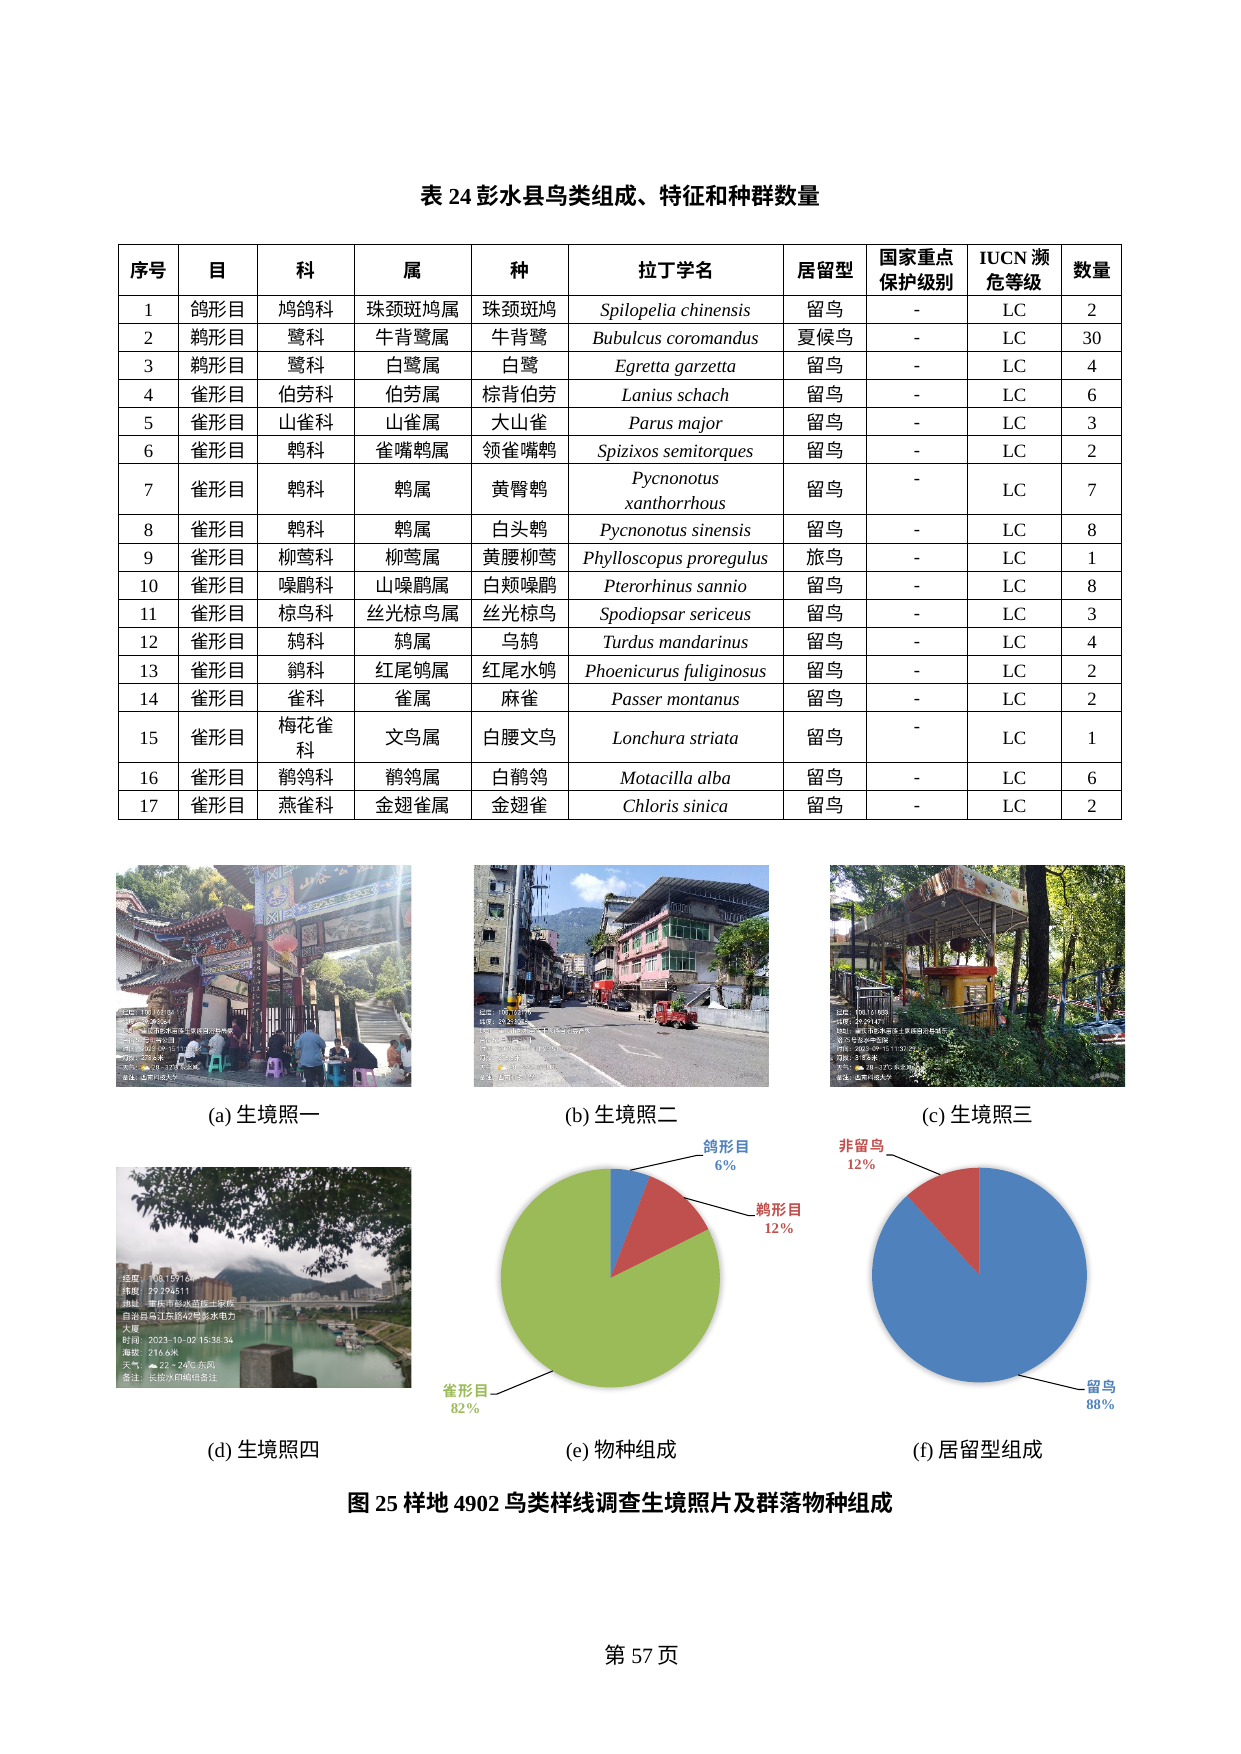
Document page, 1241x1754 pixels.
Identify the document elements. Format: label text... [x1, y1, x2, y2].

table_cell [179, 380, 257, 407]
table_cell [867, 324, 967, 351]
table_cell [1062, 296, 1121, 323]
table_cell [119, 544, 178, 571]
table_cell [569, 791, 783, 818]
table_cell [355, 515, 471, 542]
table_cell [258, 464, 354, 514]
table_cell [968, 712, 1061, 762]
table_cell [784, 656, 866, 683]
text 图 25 样地4902鸟类样线调查生境照片及群落物种组成 [112, 1469, 1128, 1534]
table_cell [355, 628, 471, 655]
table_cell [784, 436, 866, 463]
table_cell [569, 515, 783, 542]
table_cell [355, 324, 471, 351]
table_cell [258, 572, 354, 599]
picture [116, 865, 412, 1087]
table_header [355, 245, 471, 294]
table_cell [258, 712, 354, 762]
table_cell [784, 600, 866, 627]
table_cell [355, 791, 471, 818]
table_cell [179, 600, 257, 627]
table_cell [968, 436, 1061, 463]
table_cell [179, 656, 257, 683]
picture [830, 865, 1126, 1087]
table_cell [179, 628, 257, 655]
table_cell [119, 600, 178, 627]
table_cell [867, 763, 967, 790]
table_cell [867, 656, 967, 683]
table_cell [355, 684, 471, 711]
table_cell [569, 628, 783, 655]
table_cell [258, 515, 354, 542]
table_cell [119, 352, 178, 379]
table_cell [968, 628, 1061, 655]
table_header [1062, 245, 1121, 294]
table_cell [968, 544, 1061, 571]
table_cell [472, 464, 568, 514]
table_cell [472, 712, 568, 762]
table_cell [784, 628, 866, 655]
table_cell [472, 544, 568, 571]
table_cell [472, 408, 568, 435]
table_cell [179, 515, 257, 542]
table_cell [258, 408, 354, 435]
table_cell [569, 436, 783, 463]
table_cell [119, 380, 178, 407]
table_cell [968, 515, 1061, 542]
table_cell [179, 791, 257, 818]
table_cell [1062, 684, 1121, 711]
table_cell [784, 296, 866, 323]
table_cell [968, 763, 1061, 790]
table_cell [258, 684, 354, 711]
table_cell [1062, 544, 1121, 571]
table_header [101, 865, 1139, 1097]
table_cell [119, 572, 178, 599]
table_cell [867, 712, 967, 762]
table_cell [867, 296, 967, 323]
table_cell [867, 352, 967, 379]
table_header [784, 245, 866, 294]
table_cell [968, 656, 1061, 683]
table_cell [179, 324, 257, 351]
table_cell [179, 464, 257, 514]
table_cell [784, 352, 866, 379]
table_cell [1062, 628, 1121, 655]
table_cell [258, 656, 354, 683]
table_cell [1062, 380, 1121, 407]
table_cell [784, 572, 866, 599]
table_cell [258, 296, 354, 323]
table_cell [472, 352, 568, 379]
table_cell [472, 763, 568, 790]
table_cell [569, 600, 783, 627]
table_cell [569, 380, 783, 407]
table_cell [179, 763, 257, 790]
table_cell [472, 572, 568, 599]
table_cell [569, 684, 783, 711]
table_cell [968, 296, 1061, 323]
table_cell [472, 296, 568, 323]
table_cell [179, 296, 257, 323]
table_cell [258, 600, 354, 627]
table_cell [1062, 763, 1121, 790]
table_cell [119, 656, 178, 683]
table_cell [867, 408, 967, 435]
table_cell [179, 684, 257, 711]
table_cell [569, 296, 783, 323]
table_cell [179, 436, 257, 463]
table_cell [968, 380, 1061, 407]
text 表 24 彭水县鸟类组成、特征和种群数量 [112, 162, 1128, 227]
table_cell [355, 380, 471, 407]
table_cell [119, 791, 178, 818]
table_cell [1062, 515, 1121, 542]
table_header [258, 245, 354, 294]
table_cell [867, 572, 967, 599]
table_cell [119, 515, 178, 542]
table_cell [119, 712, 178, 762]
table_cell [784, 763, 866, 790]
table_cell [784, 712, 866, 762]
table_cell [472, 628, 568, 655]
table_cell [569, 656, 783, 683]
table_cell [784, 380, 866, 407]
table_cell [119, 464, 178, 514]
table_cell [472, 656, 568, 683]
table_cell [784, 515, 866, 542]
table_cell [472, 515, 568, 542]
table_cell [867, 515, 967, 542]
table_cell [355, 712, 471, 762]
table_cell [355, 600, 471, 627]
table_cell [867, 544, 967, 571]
picture [116, 1167, 412, 1388]
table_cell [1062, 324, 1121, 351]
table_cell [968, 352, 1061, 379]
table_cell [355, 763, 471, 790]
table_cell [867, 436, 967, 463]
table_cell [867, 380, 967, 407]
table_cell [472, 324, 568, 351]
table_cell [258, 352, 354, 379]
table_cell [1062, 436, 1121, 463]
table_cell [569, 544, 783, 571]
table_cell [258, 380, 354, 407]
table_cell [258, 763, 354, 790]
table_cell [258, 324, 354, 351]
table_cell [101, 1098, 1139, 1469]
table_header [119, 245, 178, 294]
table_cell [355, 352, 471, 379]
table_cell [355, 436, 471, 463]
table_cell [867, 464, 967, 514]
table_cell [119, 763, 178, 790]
picture [473, 865, 769, 1087]
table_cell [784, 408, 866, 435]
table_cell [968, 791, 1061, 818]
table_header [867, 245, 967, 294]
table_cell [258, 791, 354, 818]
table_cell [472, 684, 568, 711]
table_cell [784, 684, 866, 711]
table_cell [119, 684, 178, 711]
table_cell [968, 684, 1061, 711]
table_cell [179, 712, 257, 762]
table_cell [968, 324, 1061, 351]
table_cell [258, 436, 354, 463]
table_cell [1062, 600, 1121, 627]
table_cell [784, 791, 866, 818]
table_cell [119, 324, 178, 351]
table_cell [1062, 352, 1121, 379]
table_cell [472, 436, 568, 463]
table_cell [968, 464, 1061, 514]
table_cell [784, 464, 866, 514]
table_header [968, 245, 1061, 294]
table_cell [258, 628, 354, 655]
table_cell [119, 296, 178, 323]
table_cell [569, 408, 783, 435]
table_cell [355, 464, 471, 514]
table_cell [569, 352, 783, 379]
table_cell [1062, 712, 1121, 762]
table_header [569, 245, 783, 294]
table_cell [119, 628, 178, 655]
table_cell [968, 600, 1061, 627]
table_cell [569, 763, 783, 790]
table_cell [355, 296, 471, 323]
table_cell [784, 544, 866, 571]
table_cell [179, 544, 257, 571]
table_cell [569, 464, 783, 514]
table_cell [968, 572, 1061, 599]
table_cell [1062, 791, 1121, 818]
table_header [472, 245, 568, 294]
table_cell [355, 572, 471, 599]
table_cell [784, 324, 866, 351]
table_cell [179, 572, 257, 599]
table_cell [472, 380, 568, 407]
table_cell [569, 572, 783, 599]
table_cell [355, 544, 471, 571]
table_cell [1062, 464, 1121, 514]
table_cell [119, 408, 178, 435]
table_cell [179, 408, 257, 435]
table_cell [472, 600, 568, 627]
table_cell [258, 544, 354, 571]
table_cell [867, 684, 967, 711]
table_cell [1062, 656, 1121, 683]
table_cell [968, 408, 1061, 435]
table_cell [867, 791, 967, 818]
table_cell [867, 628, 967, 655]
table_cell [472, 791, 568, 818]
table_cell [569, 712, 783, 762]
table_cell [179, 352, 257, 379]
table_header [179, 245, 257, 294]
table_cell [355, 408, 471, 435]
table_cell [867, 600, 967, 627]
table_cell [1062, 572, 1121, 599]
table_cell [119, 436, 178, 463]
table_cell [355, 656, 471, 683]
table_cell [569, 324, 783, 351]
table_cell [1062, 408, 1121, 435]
